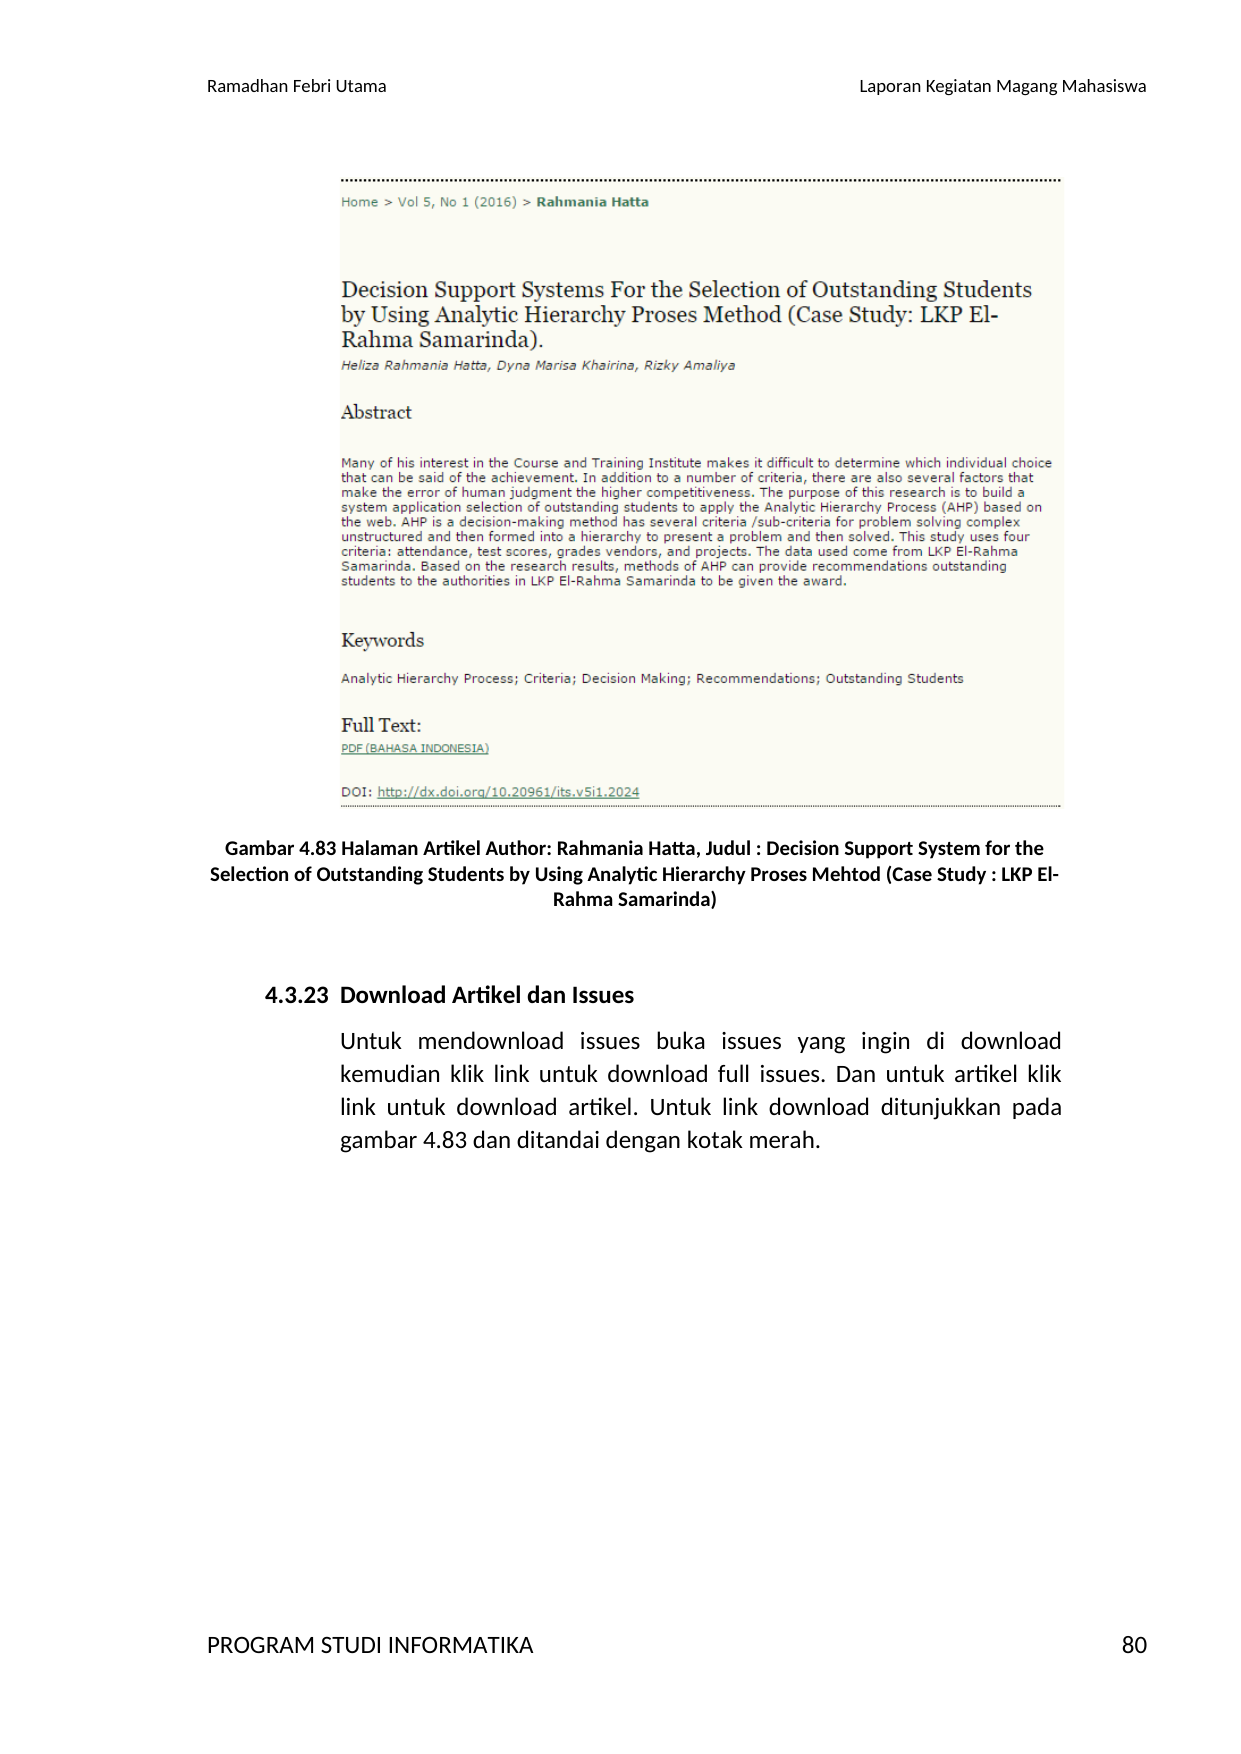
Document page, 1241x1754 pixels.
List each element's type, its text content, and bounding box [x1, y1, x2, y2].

picture [339, 177, 1065, 809]
list Untuk mendownload issues buka issues yang ingin di download kemudian klik link untuk download full issues. Dan untuk artikel klik link untuk download artikel. Untuk link download ditunjukkan pada gambar 4.83 dan ditandai dengan kotak merah. [340, 1025, 1063, 1154]
subtitle Download Artikel dan Issues [265, 979, 1063, 1010]
